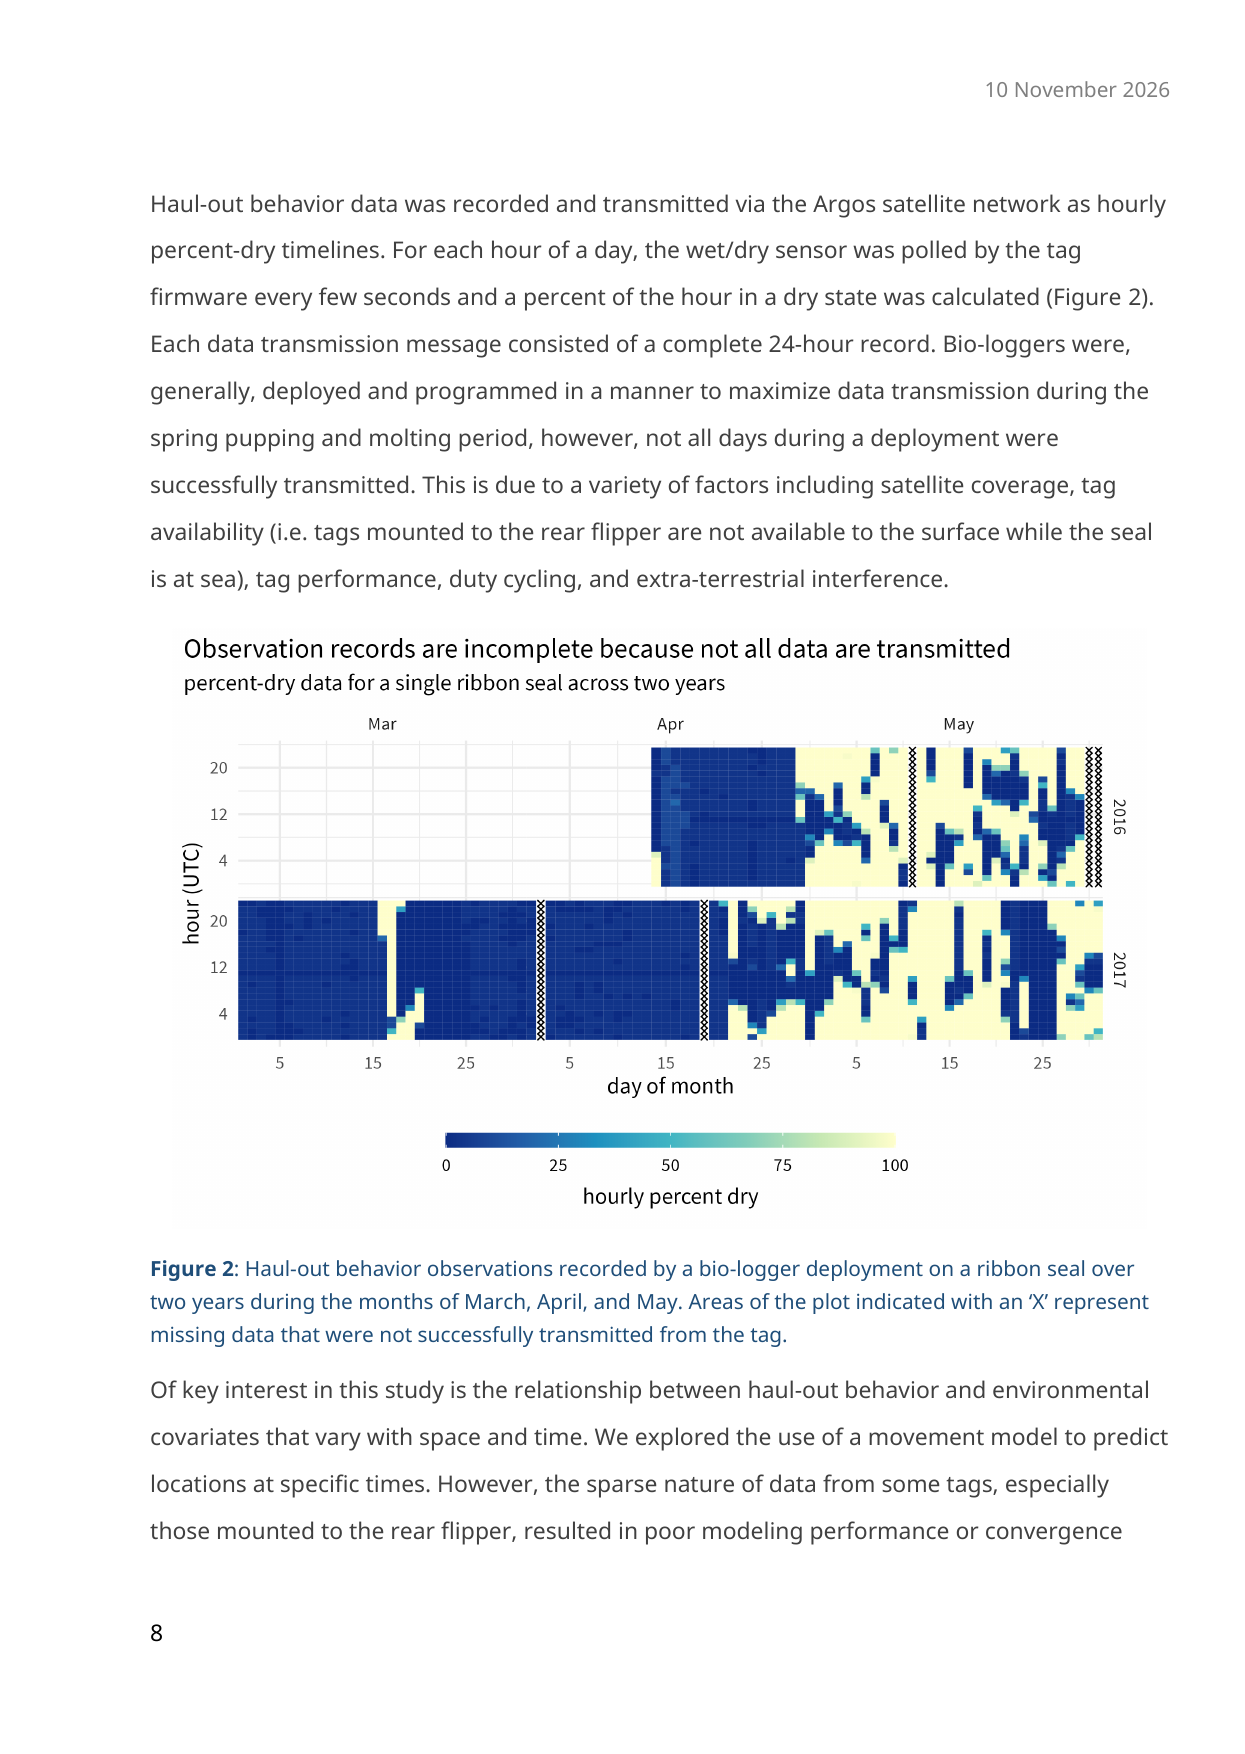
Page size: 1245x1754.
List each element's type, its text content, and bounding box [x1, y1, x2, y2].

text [150, 1374, 1170, 1546]
picture [172, 628, 1148, 1229]
text Haul-out behavior data was recorded and transmitted via the Argos satellite network as hourly percent-dry timelines. For each hour of a day, the wet/dry sensor was polled by the tag firmware every few seconds and a percent of the hour in a dry state was calculated (Figure ). Each data transmission message consisted of a complete 24-hour record. Bio-loggers were, generally, deployed and programmed in a manner to maximize data transmission during the spring pupping and molting period, however, not all days during a deployment were successfully transmitted. This is due to a variety of factors including satellite coverage, tag availability (i.e. tags mounted to the rear flipper are not available to the surface while the seal is at sea), tag performance, duty cycling, and extra-terrestrial interference. [150, 187, 1170, 594]
text Figure : Haul-out behavior observations recorded by a bio-logger deployment on a ribbon seal over two years during the months of March, April, and May. Areas of the plot indicated with an ‘X’ represent missing data that were not successfully transmitted from the tag. [150, 1249, 1170, 1349]
